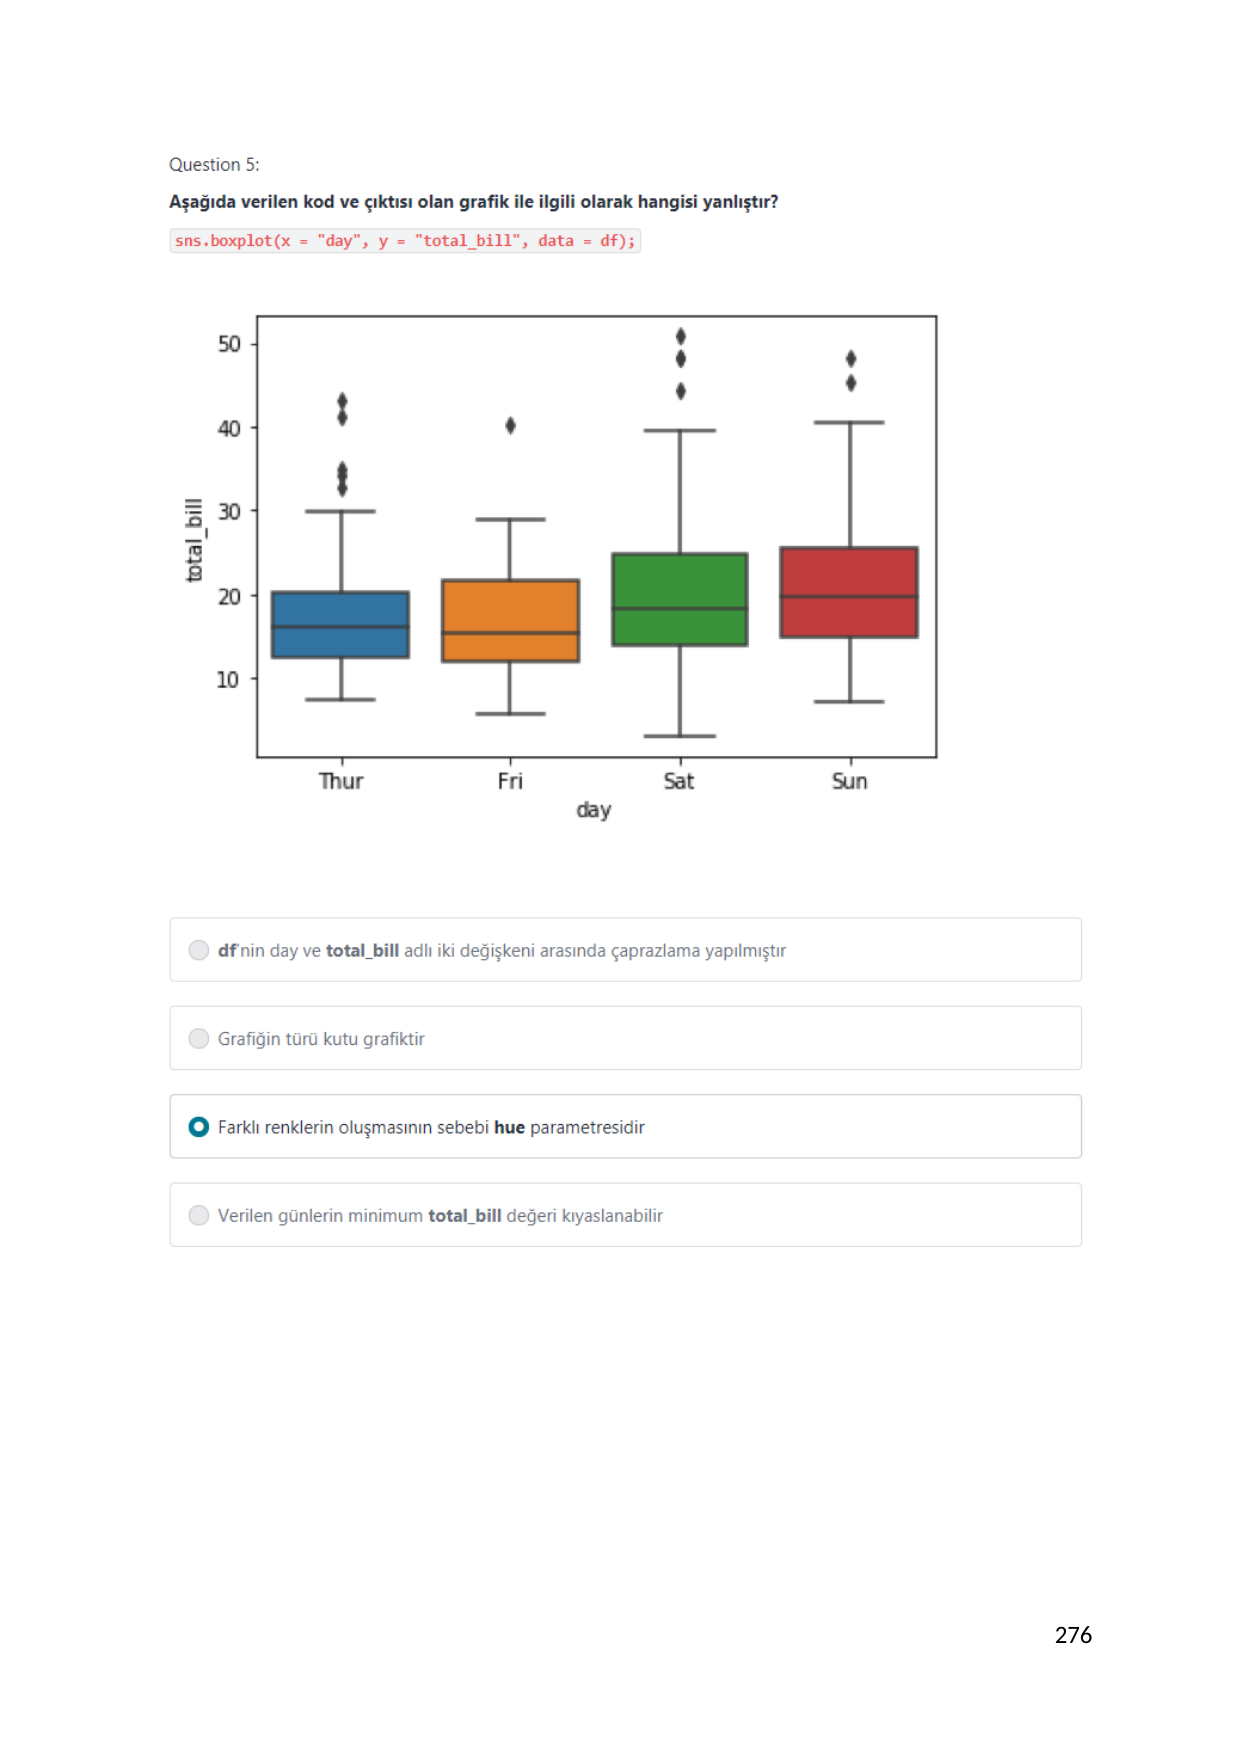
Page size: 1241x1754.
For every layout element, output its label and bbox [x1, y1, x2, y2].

picture [147, 147, 1093, 1259]
